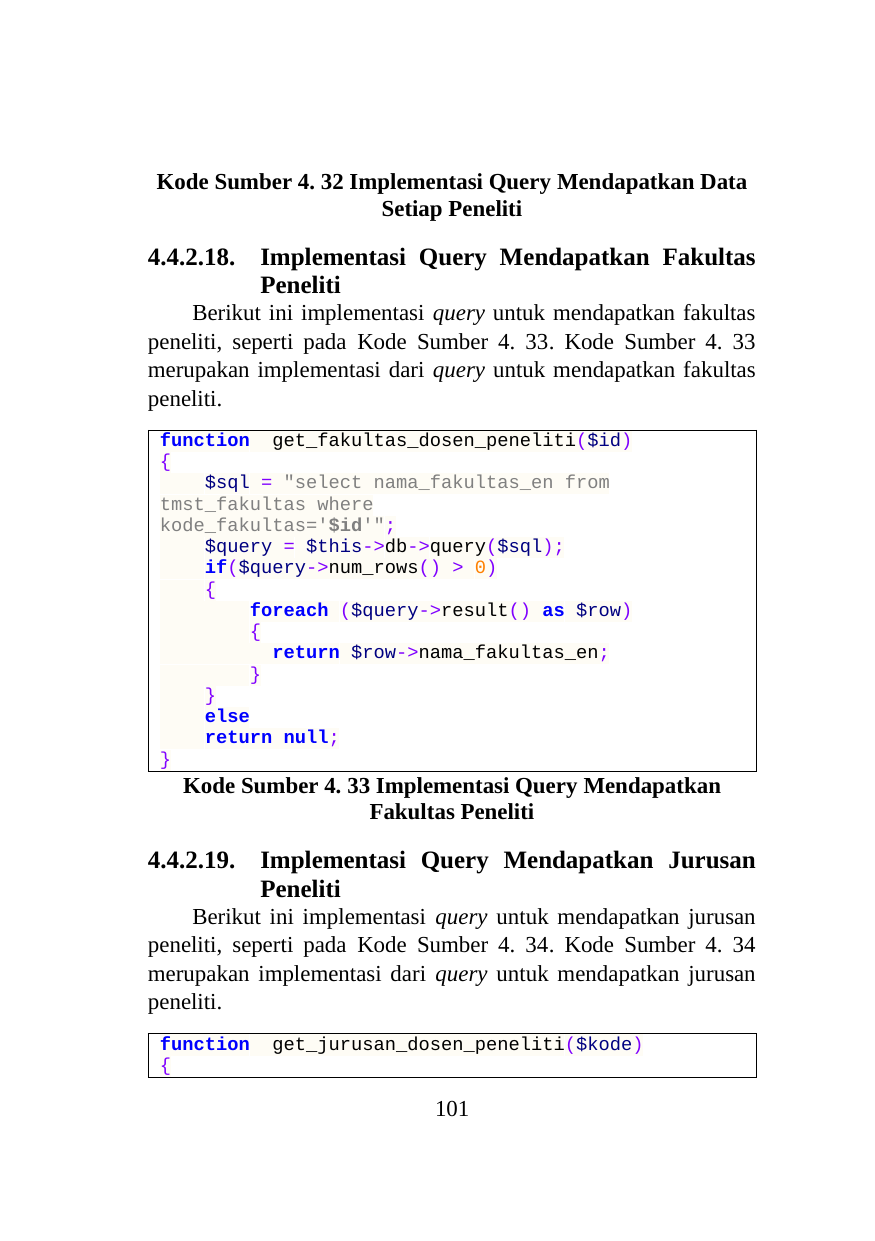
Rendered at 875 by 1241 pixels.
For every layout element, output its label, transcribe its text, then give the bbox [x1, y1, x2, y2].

list Implementasi Query Mendapatkan Fakultas Peneliti [148, 242, 756, 299]
list Implementasi Query Mendapatkan Jurusan Peneliti [148, 845, 756, 903]
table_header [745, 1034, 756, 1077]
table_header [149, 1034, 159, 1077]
text Kode Sumber 4. 32 Implementasi Query Mendapatkan Data Setiap Peneliti [148, 168, 756, 221]
text Berikut ini implementasi query untuk mendapatkan jurusan peneliti, seperti pada Kode Sumber 4. 34. Kode Sumber 4. 34 merupakan implementasi dari query untuk mendapatkan jurusan peneliti. [148, 903, 756, 1014]
text Berikut ini implementasi query untuk mendapatkan fakultas peneliti, seperti pada Kode Sumber 4. 33. Kode Sumber 4. 33 merupakan implementasi dari query untuk mendapatkan fakultas peneliti. [148, 299, 756, 411]
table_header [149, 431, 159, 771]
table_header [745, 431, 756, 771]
text Kode Sumber 4. 33 Implementasi Query Mendapatkan Fakultas Peneliti [148, 772, 756, 824]
